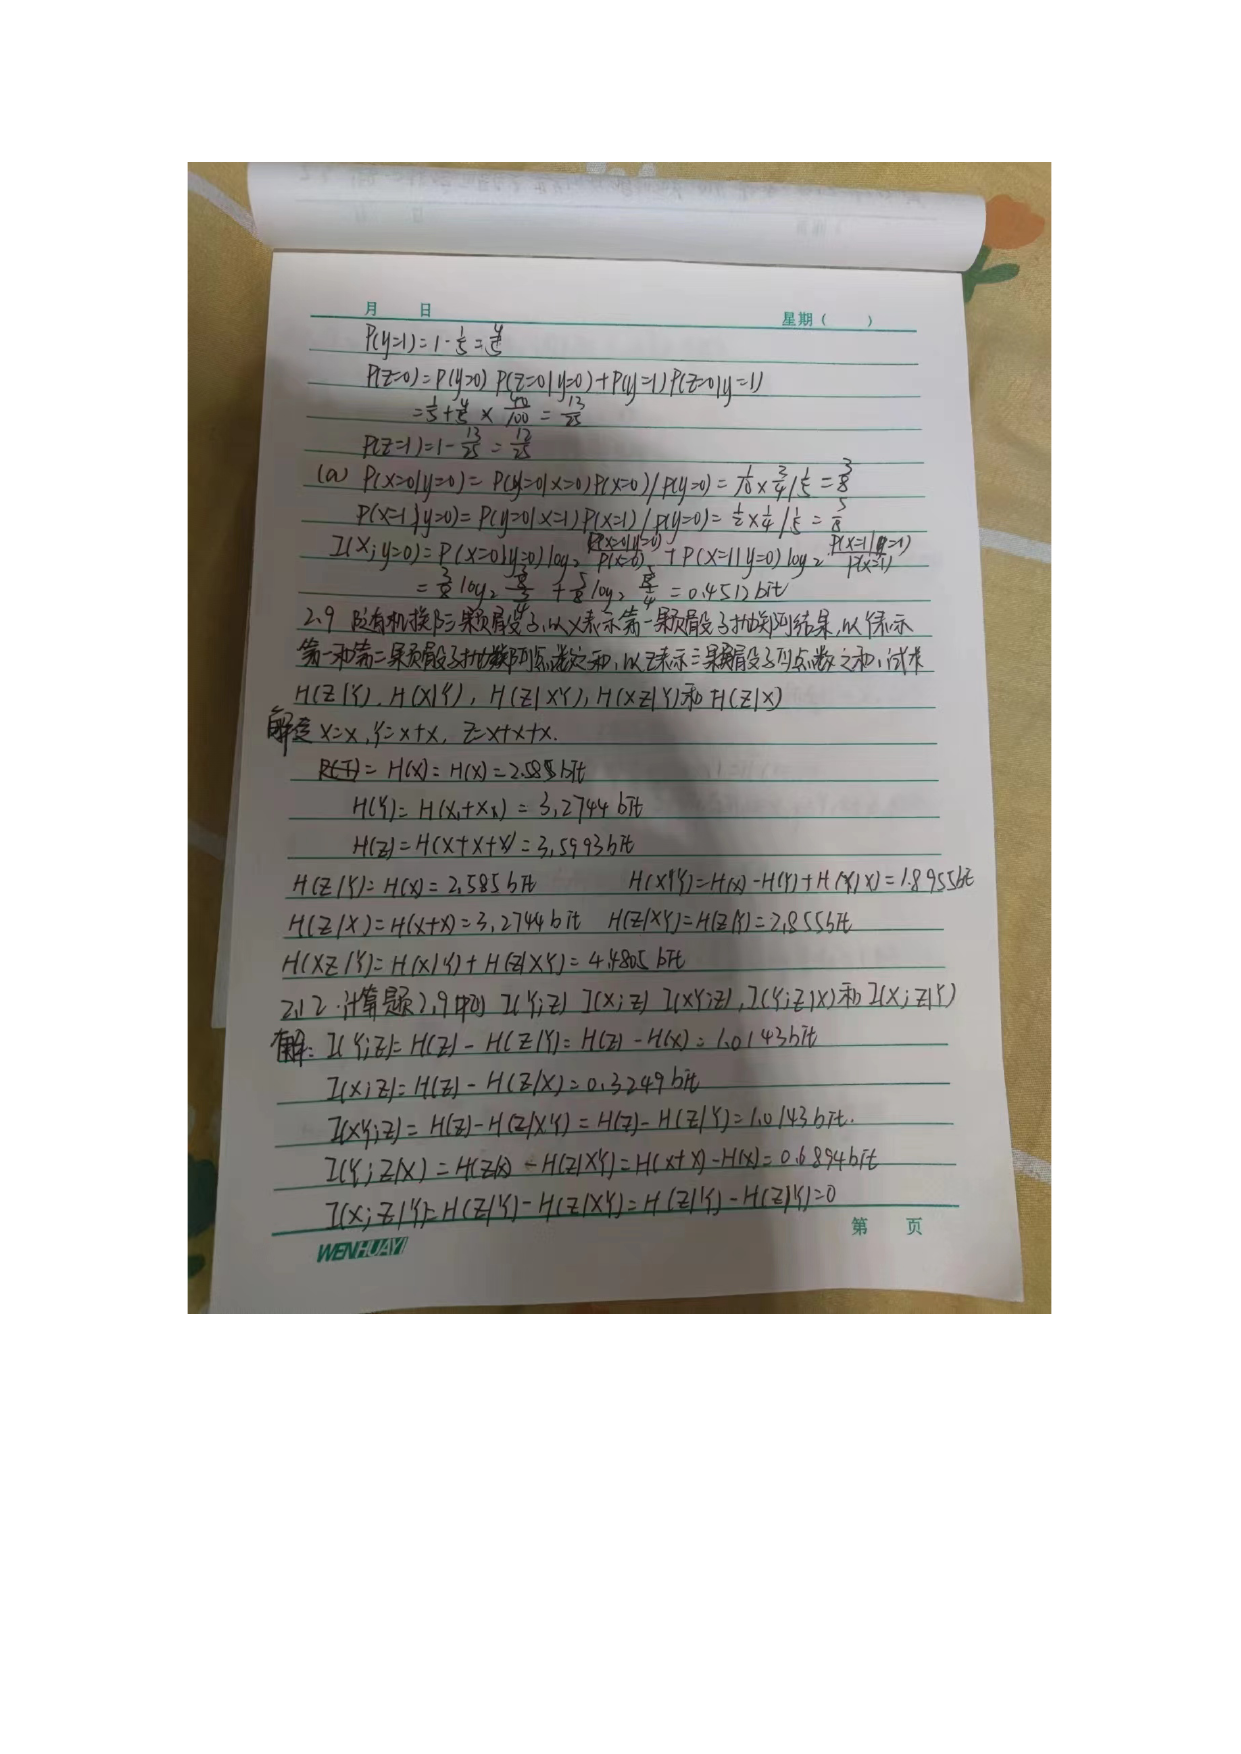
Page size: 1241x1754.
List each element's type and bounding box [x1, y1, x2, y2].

picture [187, 162, 1052, 1314]
